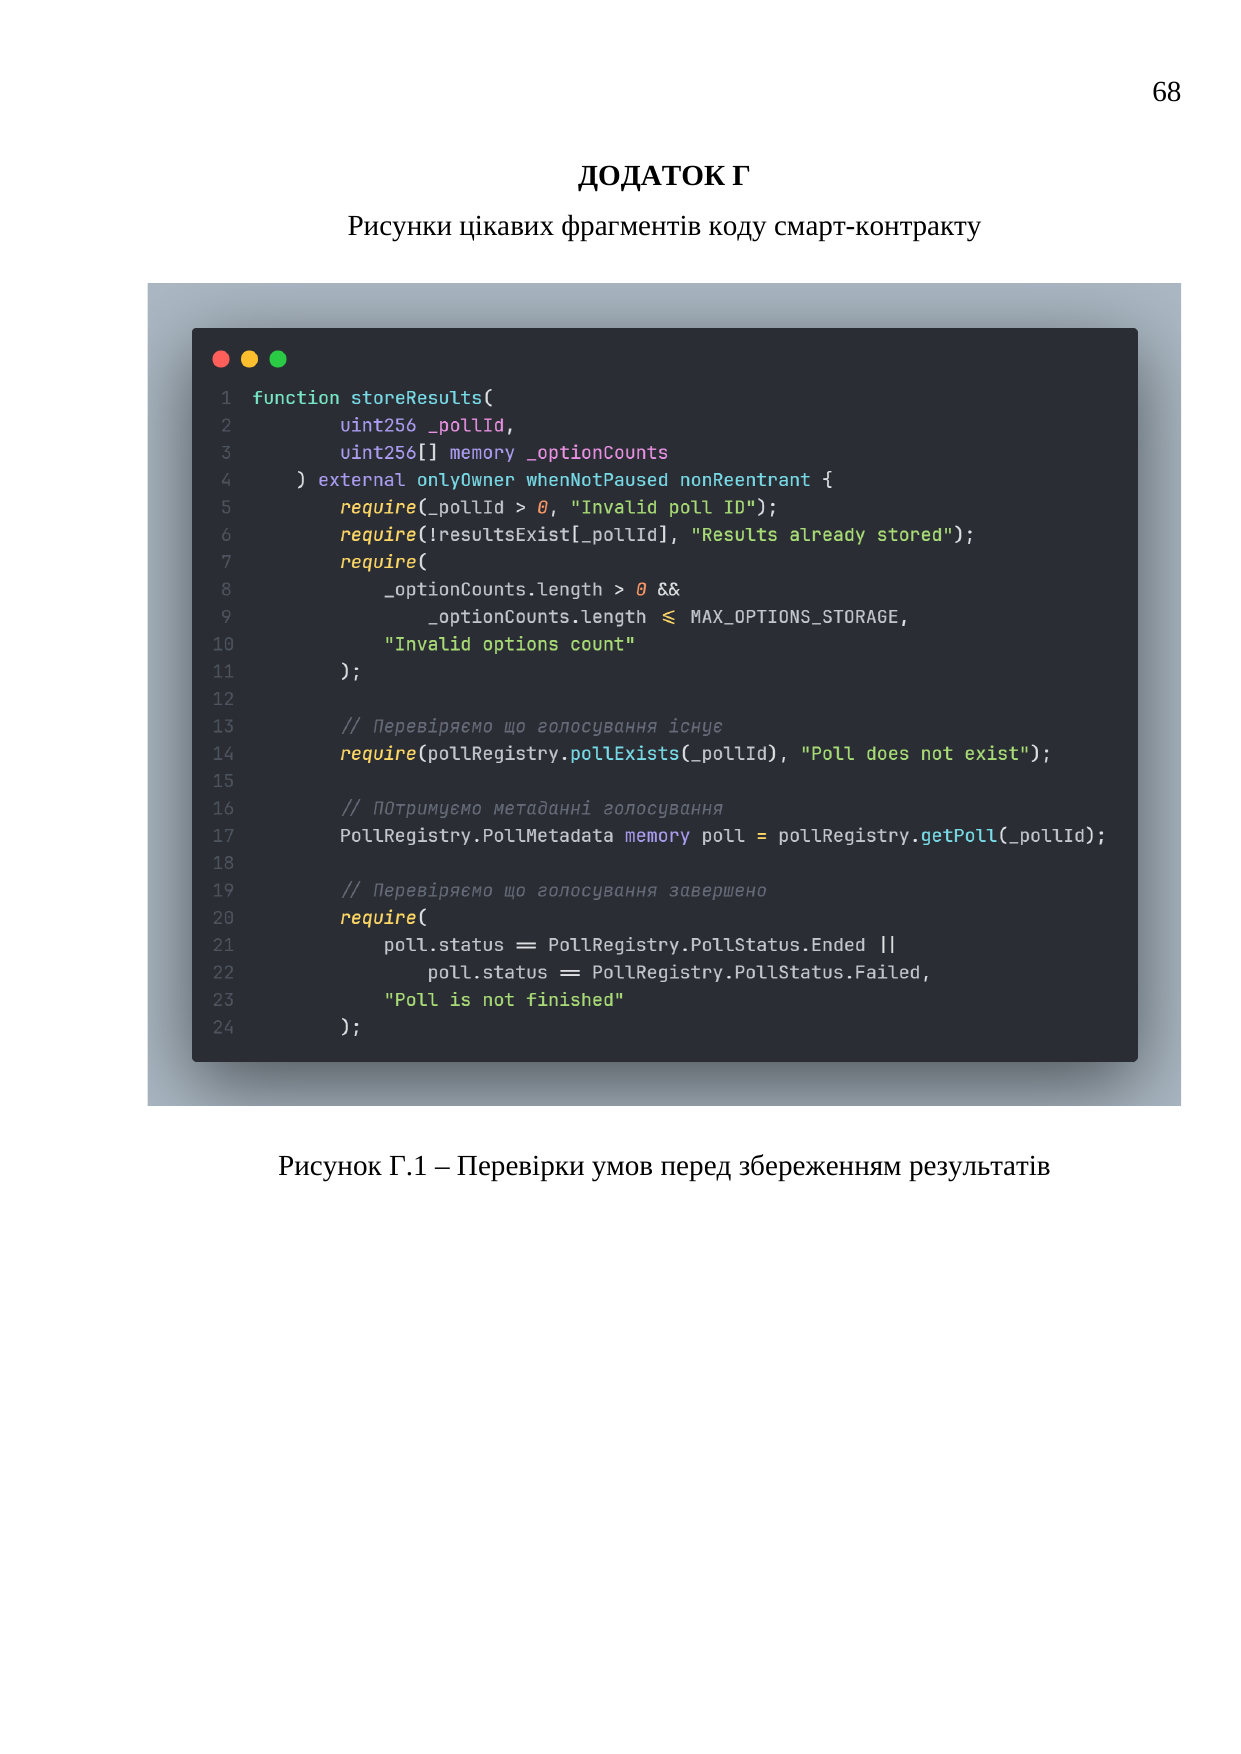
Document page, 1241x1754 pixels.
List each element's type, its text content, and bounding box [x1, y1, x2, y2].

picture [147, 283, 1182, 1106]
subtitle ДОДАТОК Г [148, 158, 1181, 191]
text Рисунок Г.1 – Перевірки умов перед збереженням результатів [148, 1148, 1181, 1181]
text Рисунки цікавих фрагментів коду смарт-контракту [148, 208, 1181, 241]
